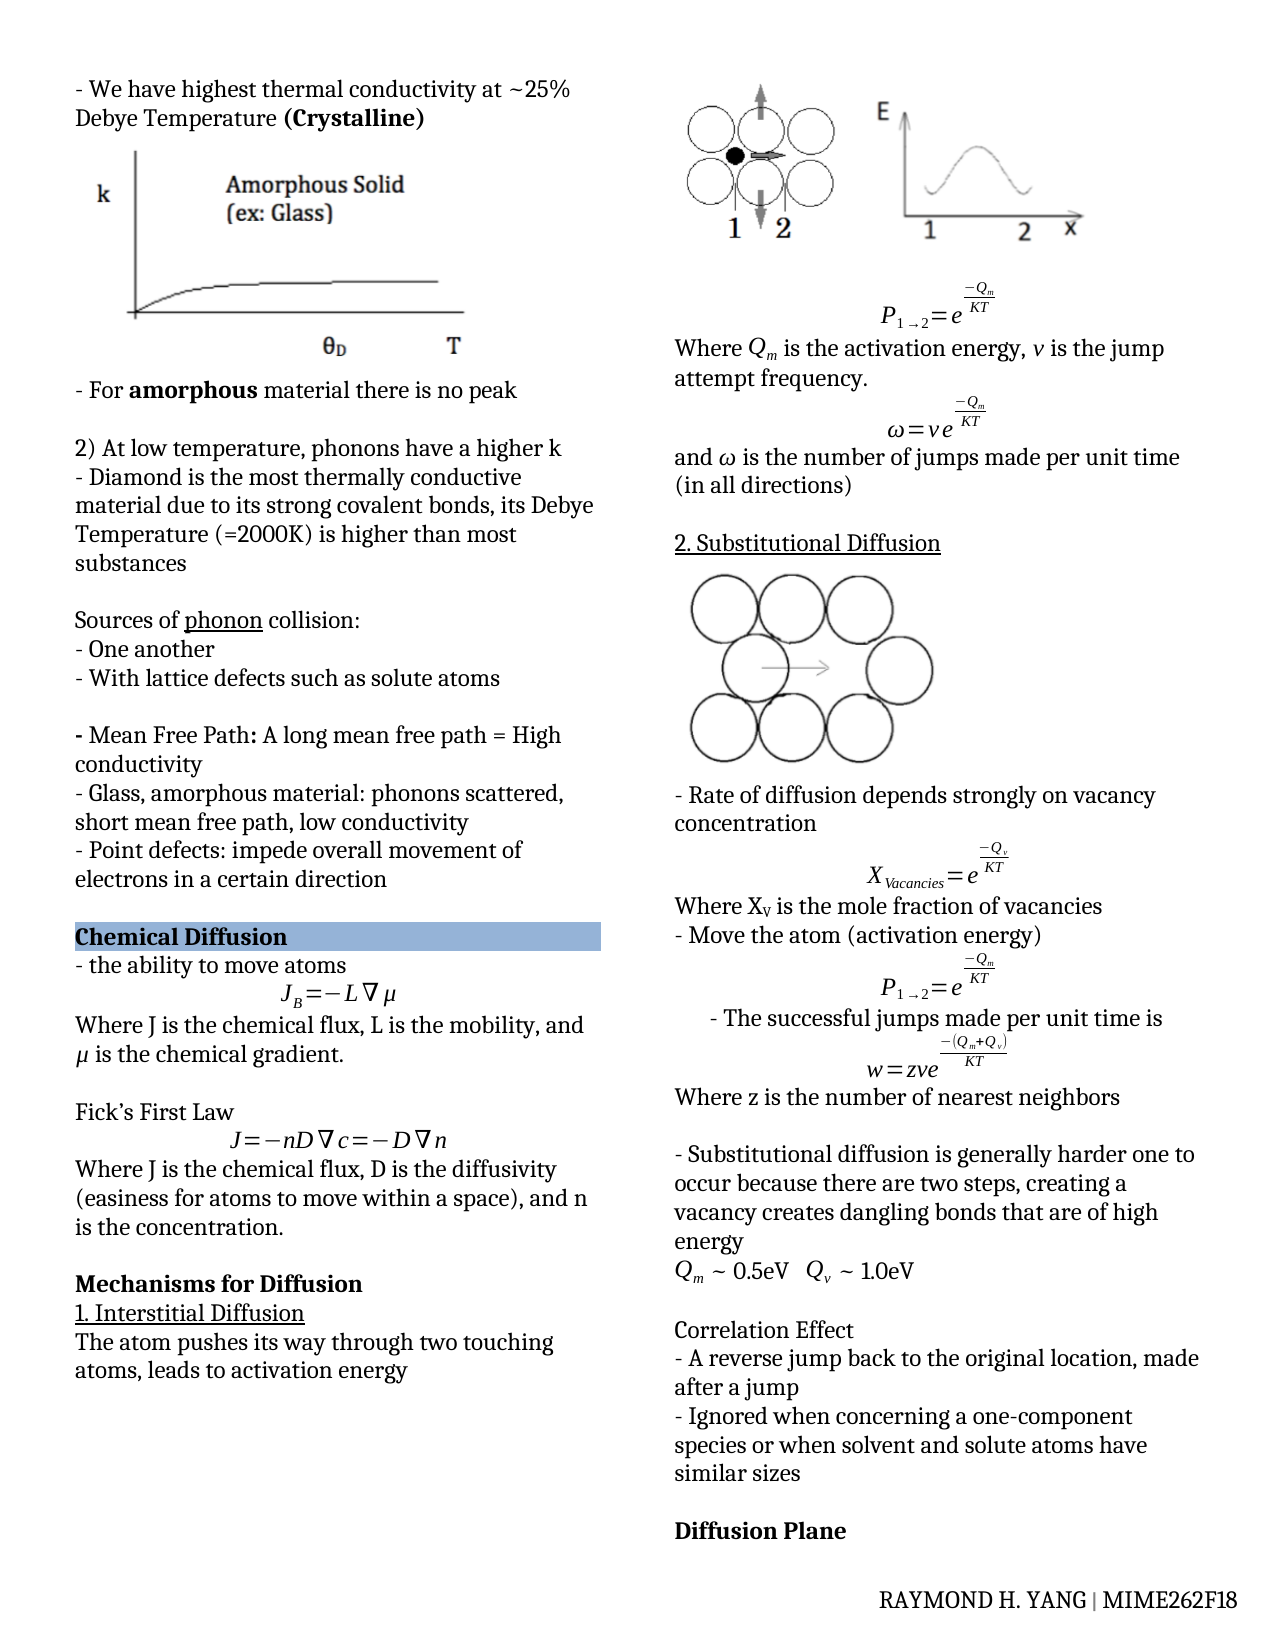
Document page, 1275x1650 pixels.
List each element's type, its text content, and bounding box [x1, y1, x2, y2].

text Where J is the chemical flux, L is the mobility, and is the chemical gradient. [75, 1011, 601, 1069]
text - The successful jumps made per unit time is [674, 1003, 1200, 1083]
text Correlation Effect [674, 1316, 1200, 1344]
text Where z is the number of nearest neighbors [674, 1083, 1200, 1112]
text Diffusion Plane [674, 1517, 1200, 1546]
text - Point defects: impede overall movement of electrons in a certain direction [75, 836, 601, 894]
text - For amorphous material there is no peak [75, 376, 601, 405]
text - Mean Free Path: A long mean free path = High conductivity [75, 721, 601, 779]
text - With lattice defects such as solute atoms [75, 664, 601, 692]
text Fick’s First Law [75, 1098, 601, 1126]
text Mechanisms for Diffusion [75, 1270, 601, 1299]
text Where J is the chemical flux, D is the diffusivity (easiness for atoms to move within a space), and n is the concentration. [75, 1155, 601, 1241]
text - Substitutional diffusion is generally harder one to occur because there are two steps, creating a vacancy creates dangling bonds that are of high energy [674, 1140, 1200, 1255]
text - Move the atom (activation energy) [674, 921, 1200, 949]
text Where is the activation energy, is the jump attempt frequency. [674, 332, 1200, 392]
text The atom pushes its way through two touching atoms, leads to activation energy [75, 1328, 601, 1385]
picture [674, 75, 1112, 252]
text - Rate of diffusion depends strongly on vacancy concentration [674, 781, 1200, 838]
text Chemical Diffusion [75, 922, 601, 951]
text and is the number of jumps made per unit time (in all directions) [674, 443, 1200, 500]
text 2) At low temperature, phonons have a higher k [75, 434, 601, 462]
text - the ability to move atoms [75, 951, 601, 980]
text - Ignored when concerning a one-component species or when solvent and solute atoms have similar sizes [674, 1402, 1200, 1488]
text ~ 0.5eV ~ 1.0eV [674, 1255, 1200, 1287]
text - We have highest thermal conductivity at ~25% Debye Temperature (Crystalline) [75, 75, 601, 132]
text Sources of phonon collision: [75, 606, 601, 635]
picture [75, 132, 505, 377]
text 1. Interstitial Diffusion [75, 1299, 601, 1328]
text 2. Substitutional Diffusion [674, 529, 1200, 558]
text - One another [75, 635, 601, 664]
picture [674, 557, 950, 781]
text - Diamond is the most thermally conductive material due to its strong covalent bonds, its Debye Temperature (=2000K) is higher than most substances [75, 462, 601, 577]
text Where XV is the mole fraction of vacancies [674, 892, 1200, 921]
text - Glass, amorphous material: phonons scattered, short mean free path, low conductivity [75, 779, 601, 836]
text - A reverse jump back to the original location, made after a jump [674, 1344, 1200, 1402]
